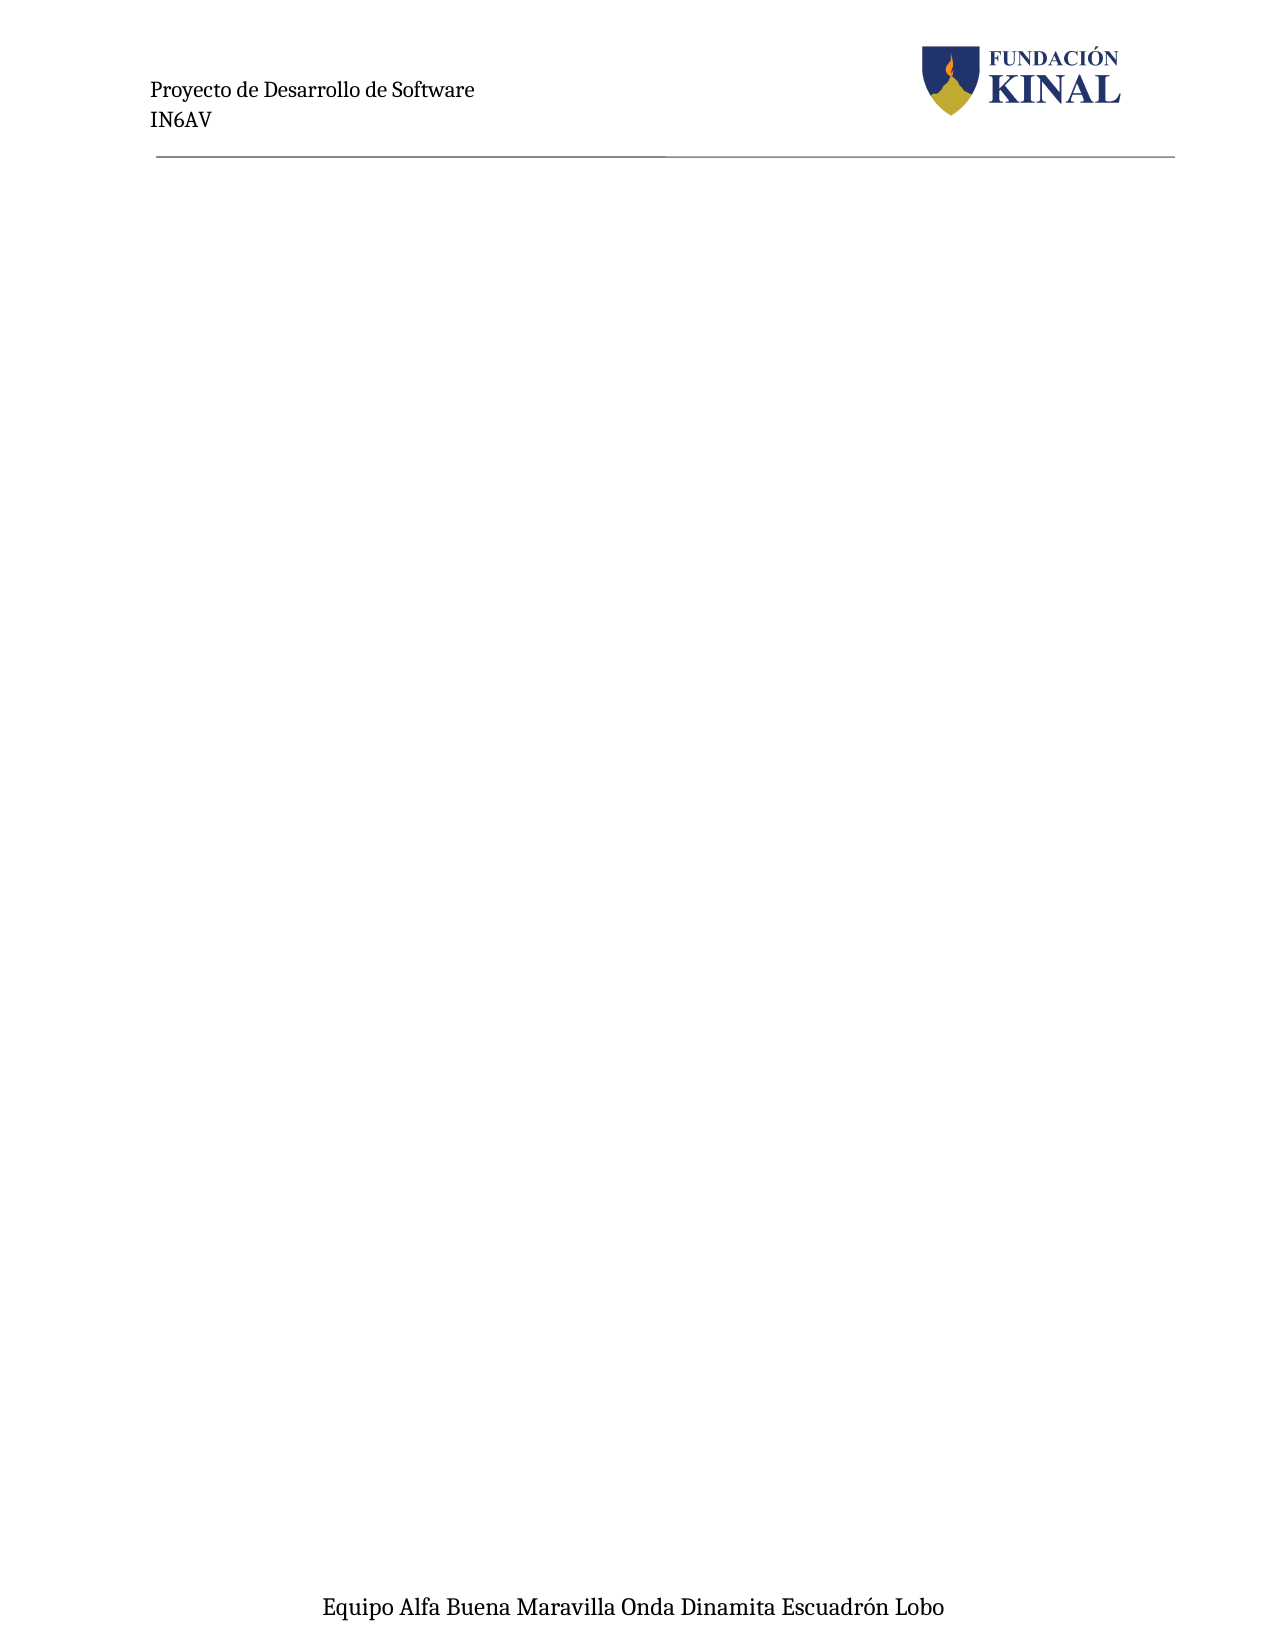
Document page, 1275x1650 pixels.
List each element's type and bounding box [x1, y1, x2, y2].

picture [918, 43, 1125, 119]
